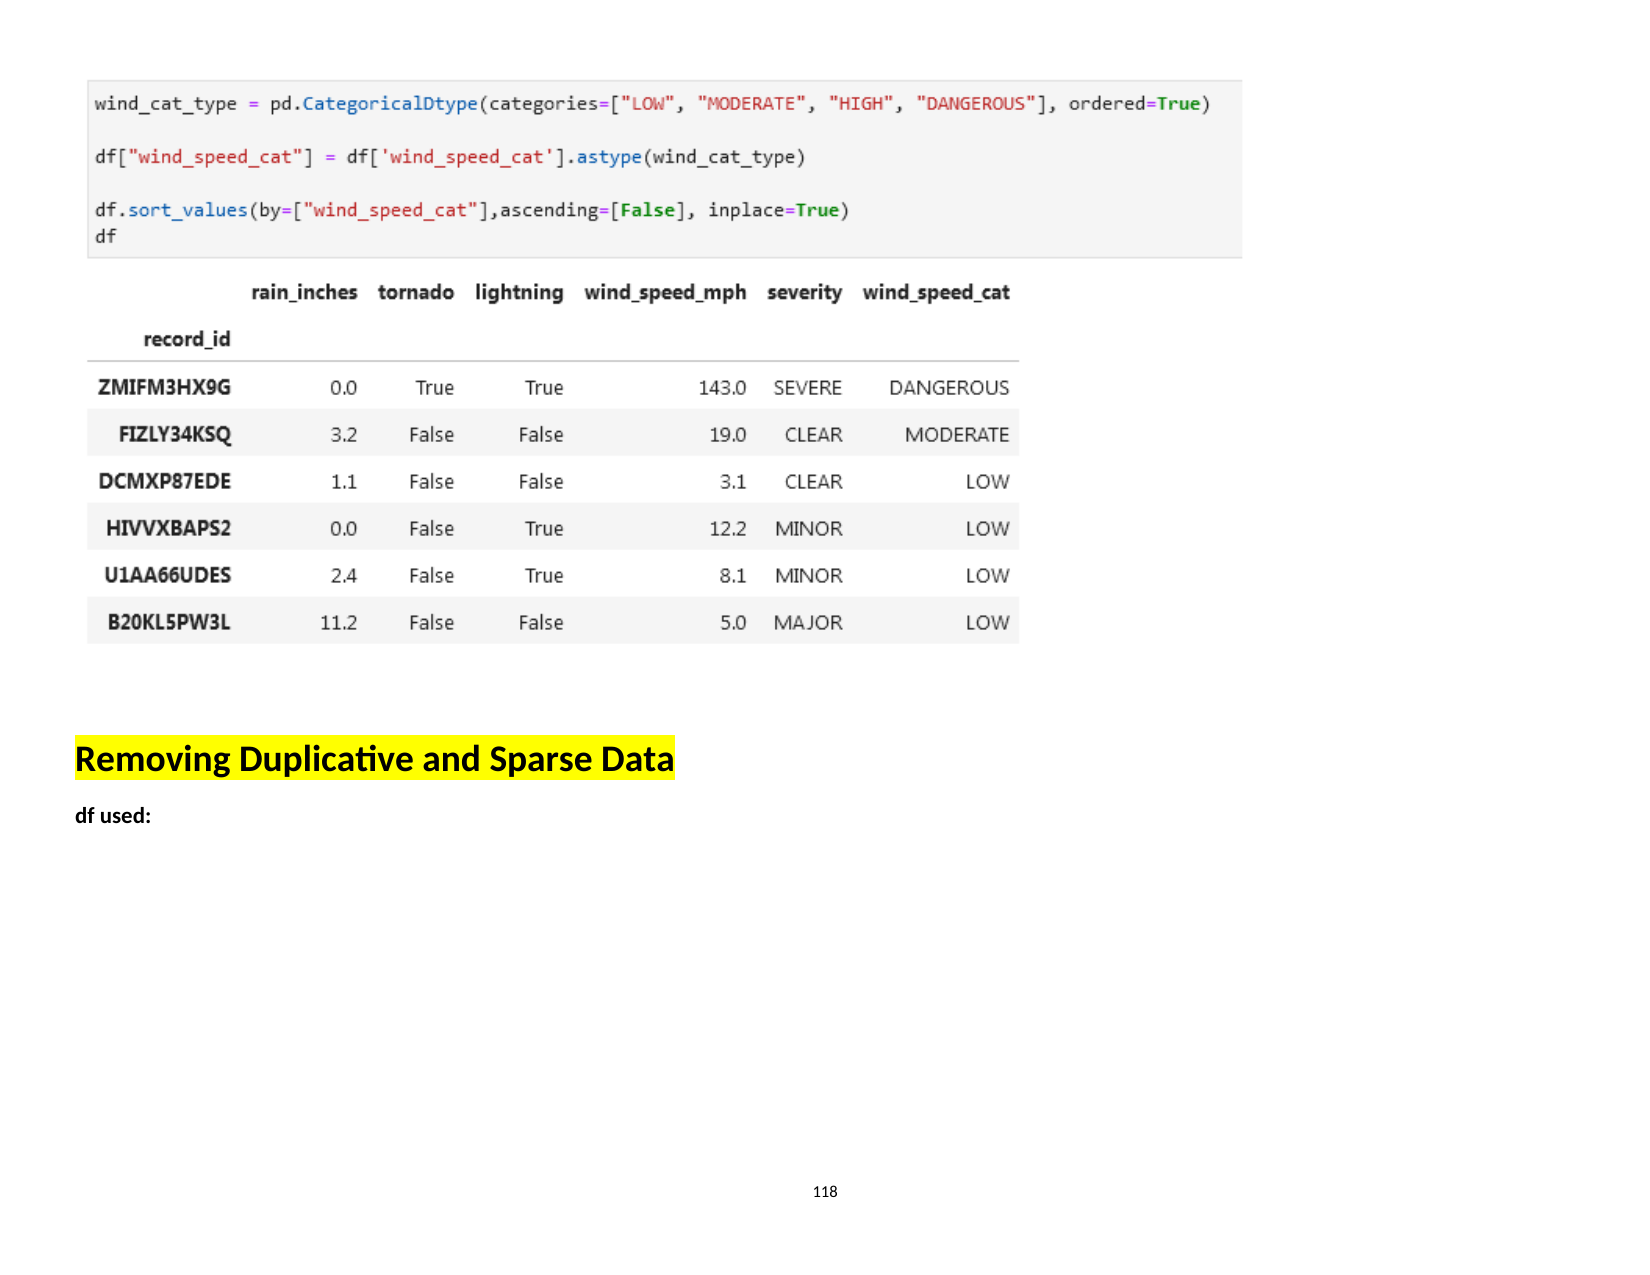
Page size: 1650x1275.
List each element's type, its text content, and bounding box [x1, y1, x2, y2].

picture [75, 75, 1243, 669]
text df used: [75, 801, 1575, 829]
text Removing Duplicative and Sparse Data [75, 734, 1575, 780]
